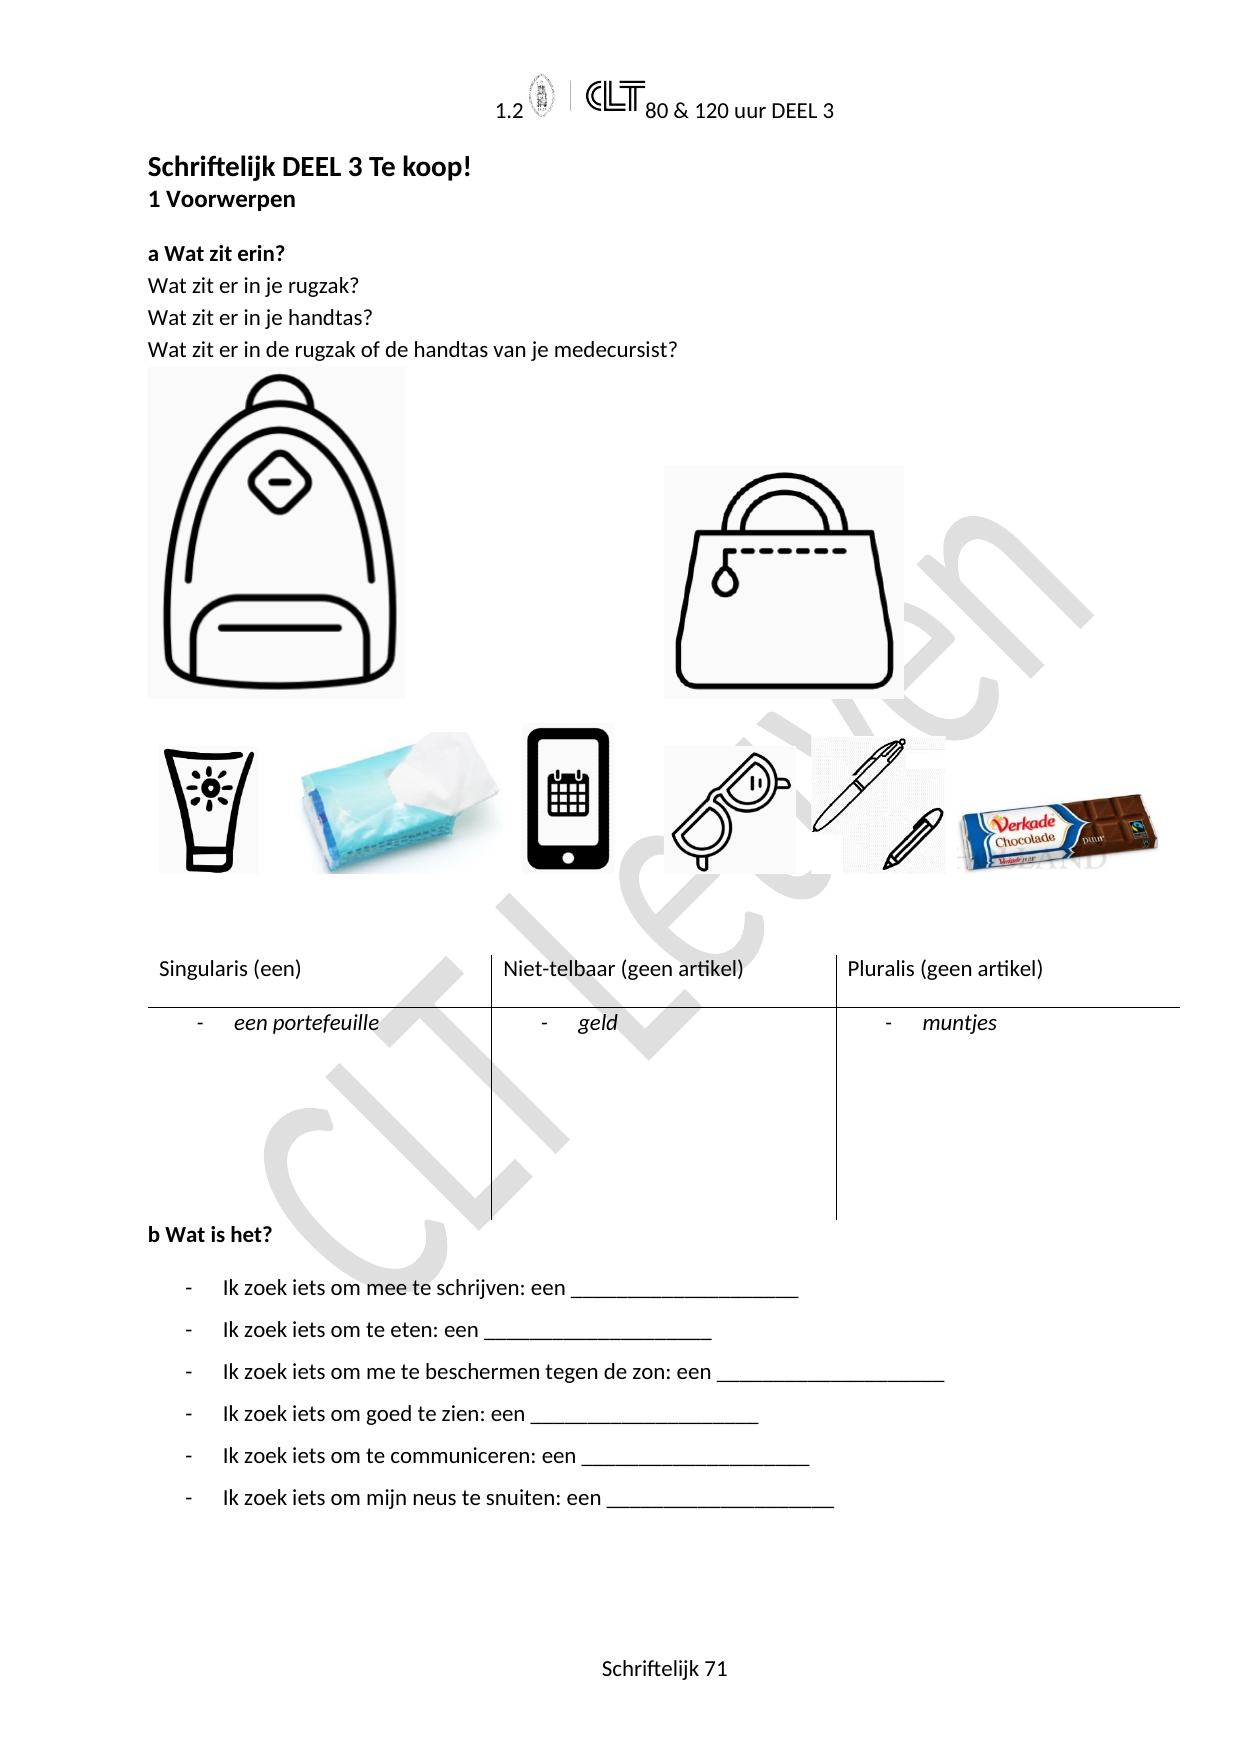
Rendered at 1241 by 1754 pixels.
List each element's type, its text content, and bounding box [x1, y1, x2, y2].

picture [147, 367, 406, 699]
picture [522, 723, 615, 874]
table_header Singularis (een) [148, 955, 491, 1007]
list Ik zoek iets om goed te zien: een ____________________ [185, 1399, 1181, 1427]
picture [528, 73, 646, 118]
picture [663, 466, 904, 699]
picture [811, 736, 946, 874]
list Ik zoek iets om me te beschermen tegen de zon: een ____________________ [185, 1357, 1181, 1385]
picture [295, 732, 504, 874]
table_cell geld [492, 1008, 836, 1220]
picture [663, 746, 796, 874]
picture [957, 788, 1160, 874]
text b Wat is het? [148, 1220, 1181, 1248]
list Ik zoek iets om mee te schrijven: een ____________________ [185, 1273, 1181, 1301]
table_cell een portefeuille [148, 1008, 491, 1220]
text 1 Voorwerpen [148, 183, 1181, 214]
list Ik zoek iets om te eten: een ____________________ [185, 1315, 1181, 1343]
text Wat zit er in de rugzak of de handtas van je medecursist? [148, 336, 1181, 364]
table_header Niet-telbaar (geen artikel) [492, 955, 836, 1007]
text Wat zit er in je handtas? [148, 303, 1181, 331]
list Ik zoek iets om te communiceren: een ____________________ [185, 1441, 1181, 1469]
subtitle Schriftelijk DEEL 3 Te koop! [148, 148, 1181, 183]
text Wat zit er in je rugzak? [148, 271, 1181, 299]
table_cell muntjes [837, 1008, 1180, 1220]
text a Wat zit erin? [148, 239, 1181, 267]
picture [158, 746, 259, 874]
table_header Pluralis (geen artikel) [837, 955, 1180, 1007]
list Ik zoek iets om mijn neus te snuiten: een ____________________ [185, 1483, 1181, 1511]
